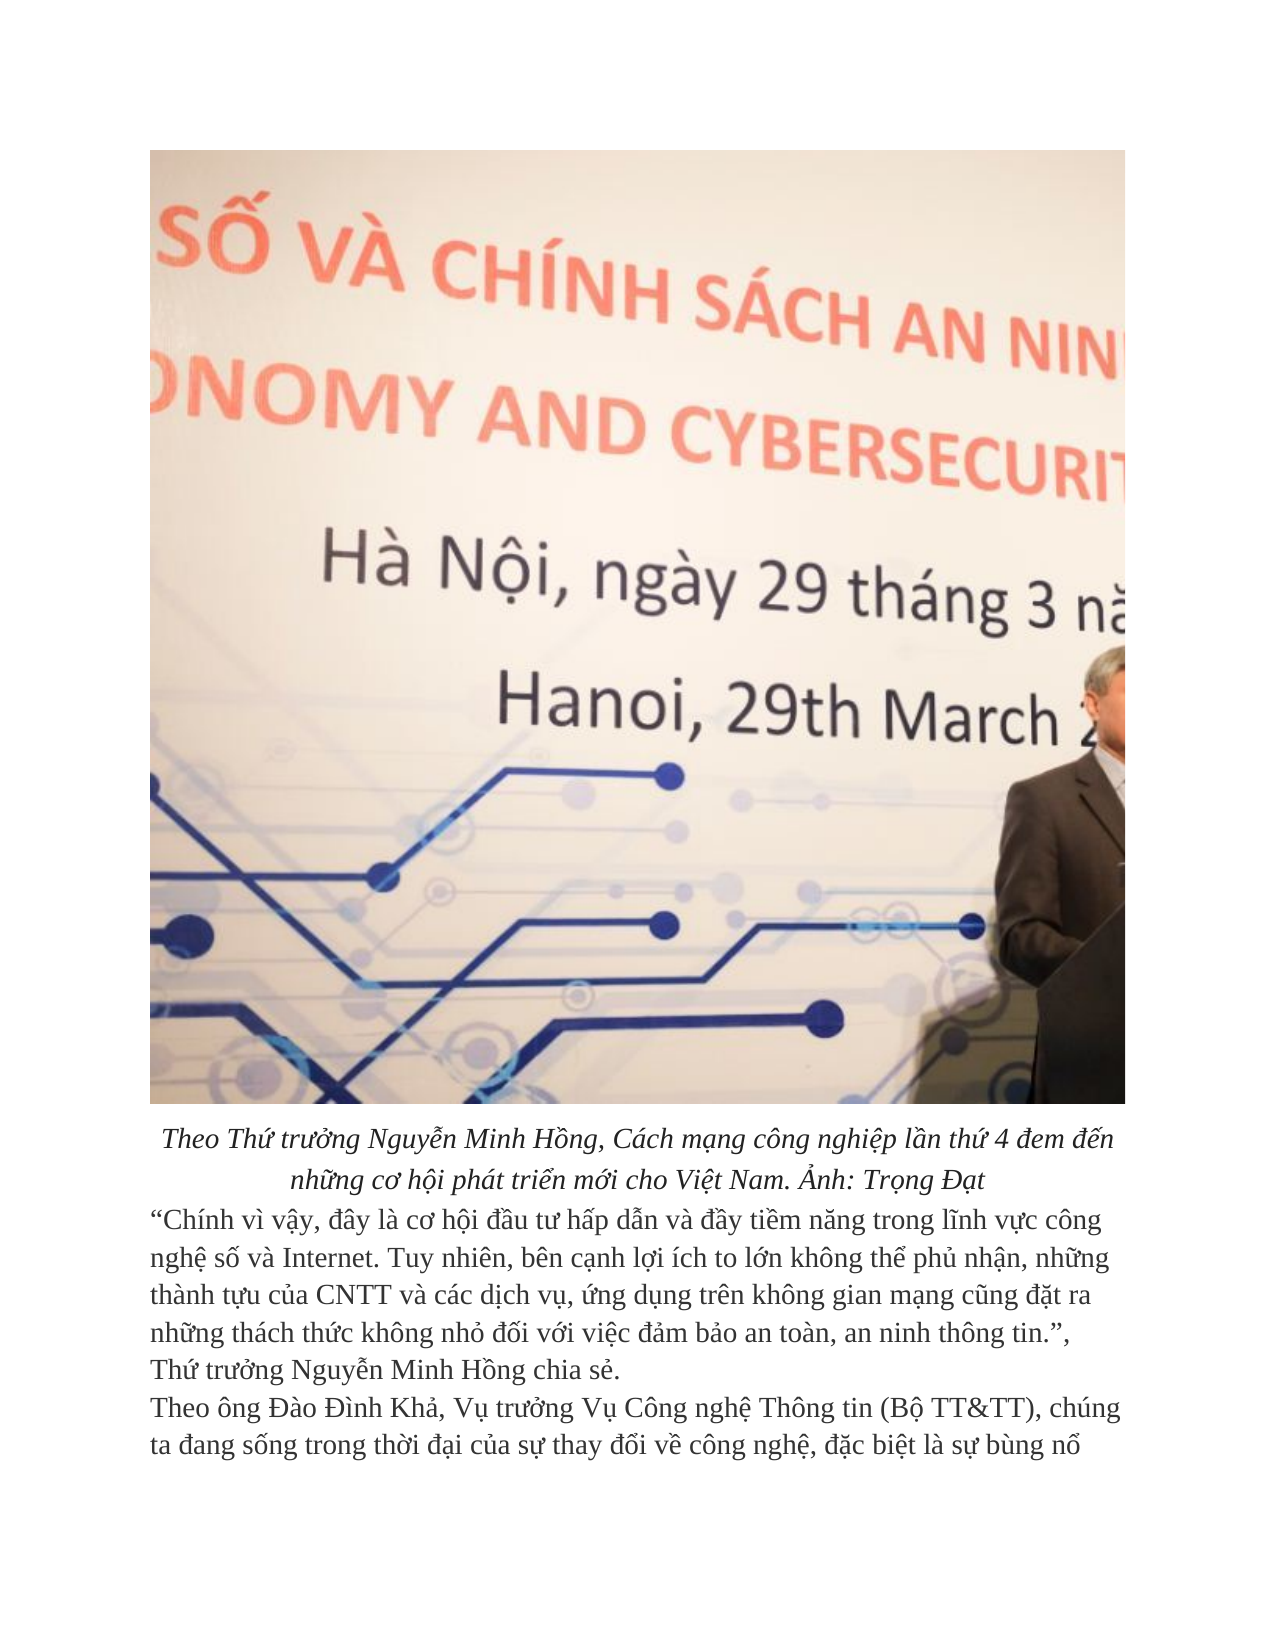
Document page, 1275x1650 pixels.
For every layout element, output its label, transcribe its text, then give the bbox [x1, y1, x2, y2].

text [150, 1386, 1125, 1461]
text “Chính vì vậy, đây là cơ hội đầu tư hấp dẫn và đầy tiềm năng trong lĩnh vực công nghệ số và Internet. Tuy nhiên, bên cạnh lợi ích to lớn không thể phủ nhận, những thành tựu của CNTT và các dịch vụ, ứng dụng trên không gian mạng cũng đặt ra những thách thức không nhỏ đối với việc đảm bảo an toàn, an ninh thông tin.”, Thứ trưởng Nguyễn Minh Hồng chia sẻ. [150, 1198, 1125, 1386]
table_cell Theo Thứ trưởng Nguyễn Minh Hồng, Cách mạng công nghiệp lần thứ 4 đem đến những cơ hội phát triển mới cho Việt Nam. Ảnh: Trọng Đạt [150, 1104, 1125, 1198]
picture [150, 150, 1125, 1104]
